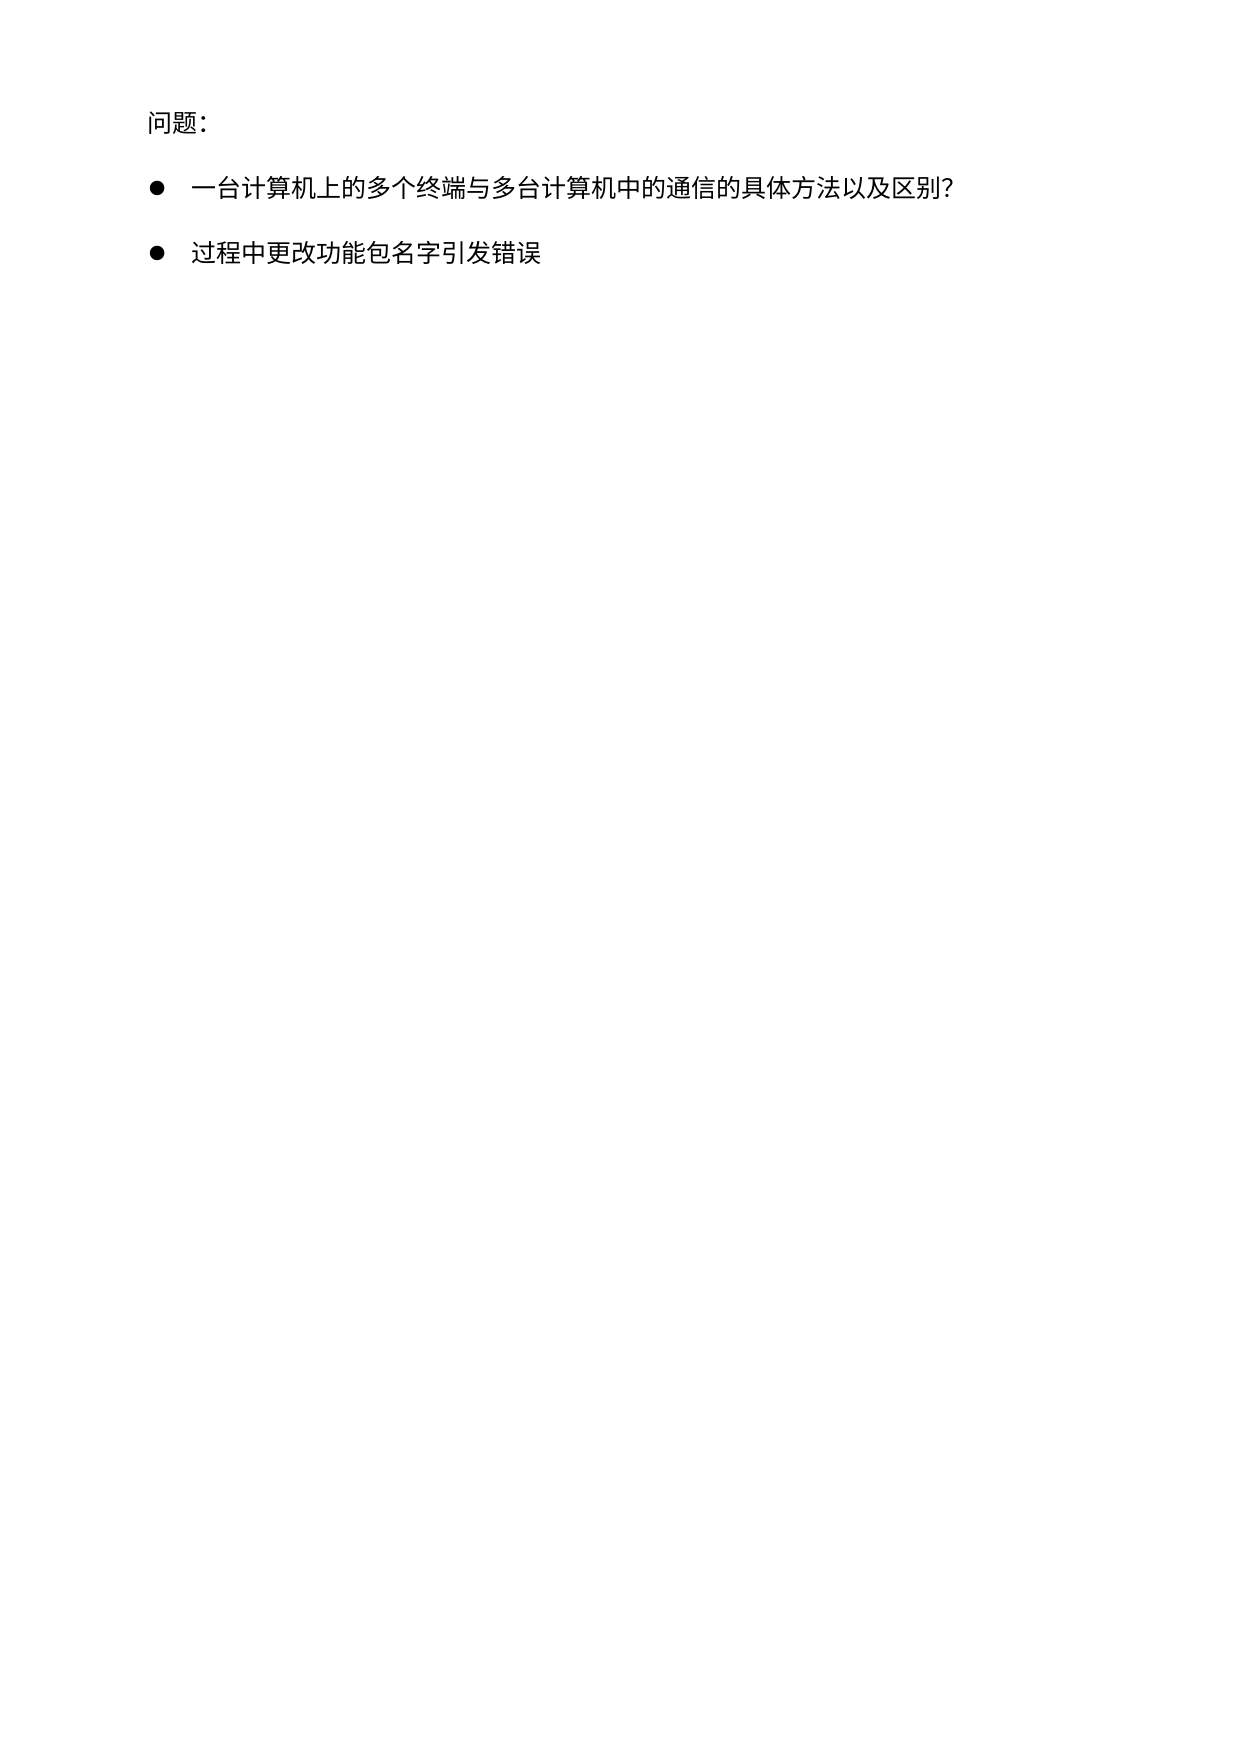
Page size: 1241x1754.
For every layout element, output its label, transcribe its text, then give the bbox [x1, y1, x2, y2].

list 过程中更改功能包名字引发错误 [148, 219, 1181, 284]
list 一台计算机上的多个终端与多台计算机中的通信的具体方法以及区别？ [148, 154, 1181, 219]
text 问题： [148, 89, 1181, 154]
